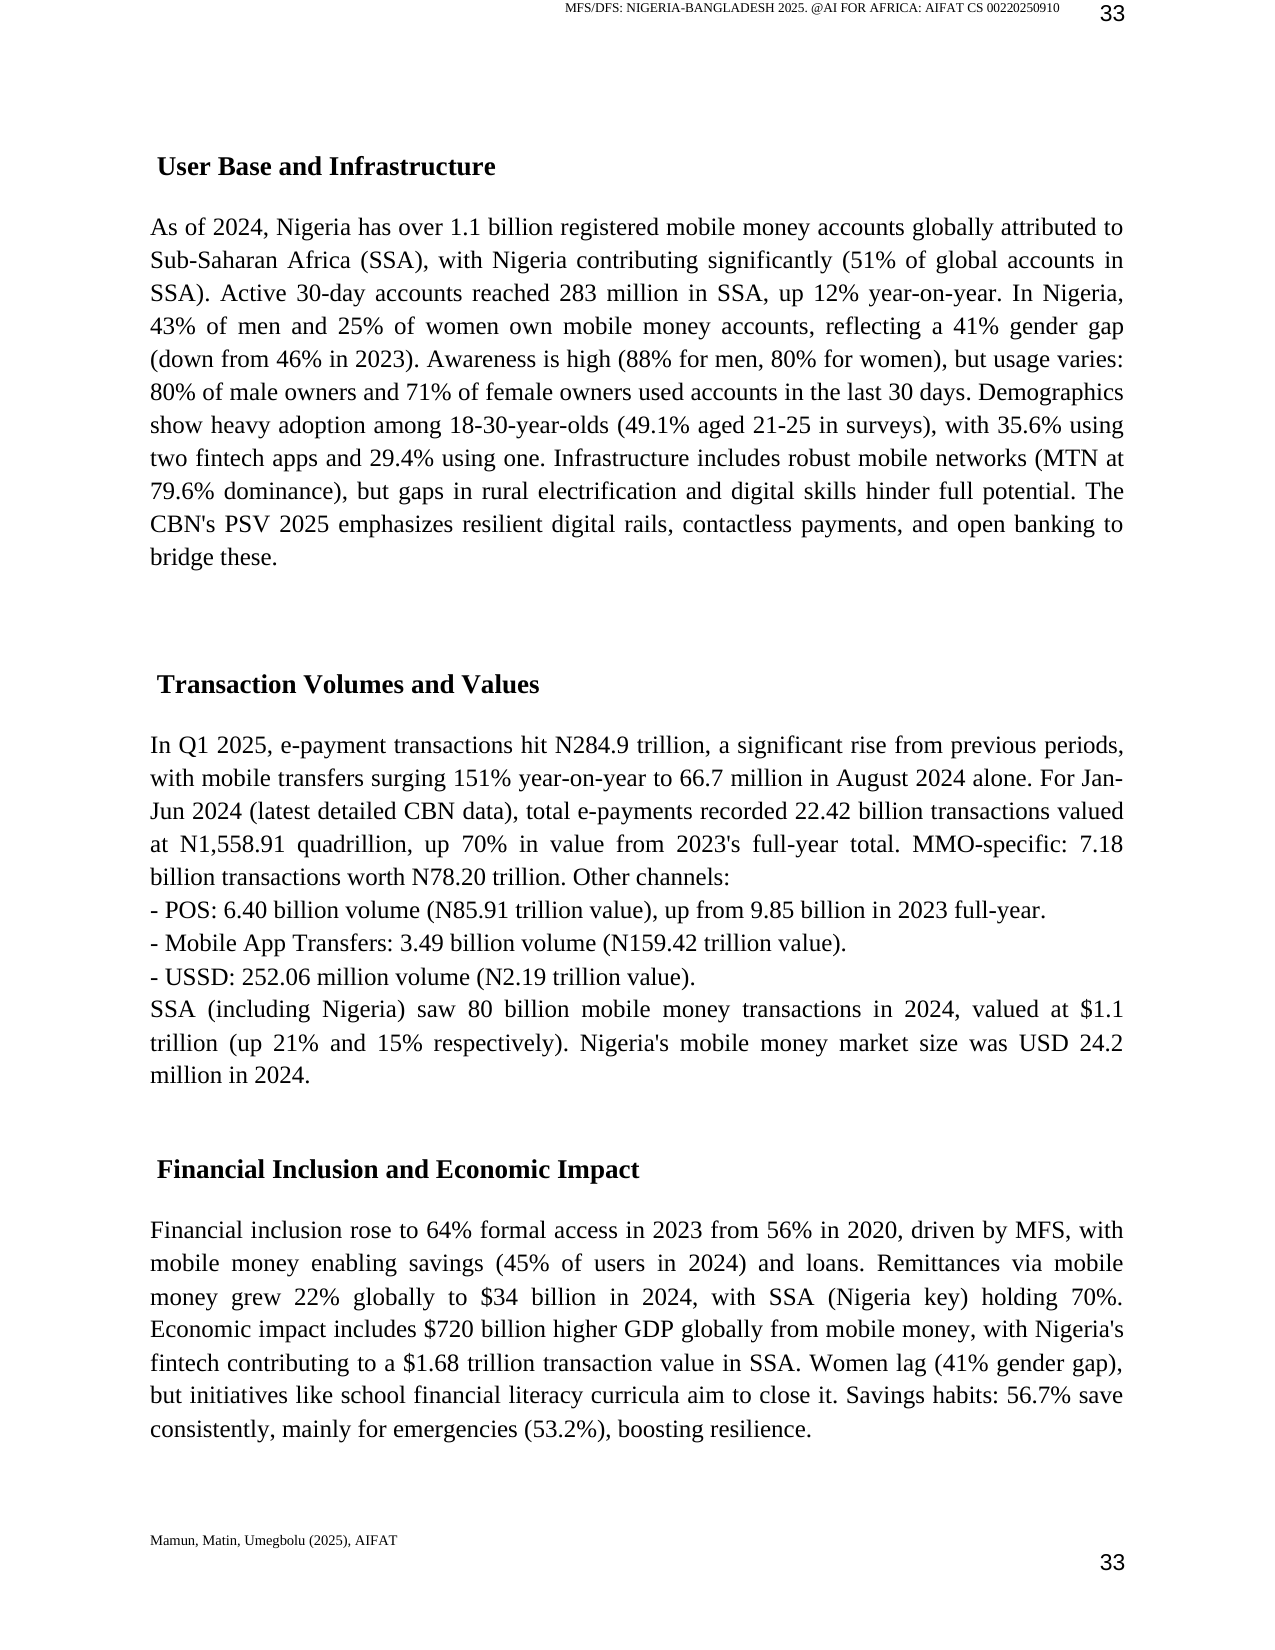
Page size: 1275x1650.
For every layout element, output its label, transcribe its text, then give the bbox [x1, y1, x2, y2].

subtitle User Base and Infrastructure [150, 150, 1125, 181]
text In Q1 2025, e-payment transactions hit N284.9 trillion, a significant rise from previous periods, with mobile transfers surging 151% year-on-year to 66.7 million in August 2024 alone. For Jan-Jun 2024 (latest detailed CBN data), total e-payments recorded 22.42 billion transactions valued at N1,558.91 quadrillion, up 70% in value from 2023's full-year total. MMO-specific: 7.18 billion transactions worth N78.20 trillion. Other channels: [150, 730, 1125, 891]
text - Mobile App Transfers: 3.49 billion volume (N159.42 trillion value). [150, 928, 1125, 957]
subtitle Transaction Volumes and Values [150, 668, 1125, 699]
text - USSD: 252.06 million volume (N2.19 trillion value). [150, 962, 1125, 990]
text Financial inclusion rose to 64% formal access in 2023 from 56% in 2020, driven by MFS, with mobile money enabling savings (45% of users in 2024) and loans. Remittances via mobile money grew 22% globally to $34 billion in 2024, with SSA (Nigeria key) holding 70%. Economic impact includes $720 billion higher GDP globally from mobile money, with Nigeria's fintech contributing to a $1.68 trillion transaction value in SSA. Women lag (41% gender gap), but initiatives like school financial literacy curricula aim to close it. Savings habits: 56.7% save consistently, mainly for emergencies (53.2%), boosting resilience. [150, 1216, 1125, 1442]
text As of 2024, Nigeria has over 1.1 billion registered mobile money accounts globally attributed to Sub-Saharan Africa (SSA), with Nigeria contributing significantly (51% of global accounts in SSA). Active 30-day accounts reached 283 million in SSA, up 12% year-on-year. In Nigeria, 43% of men and 25% of women own mobile money accounts, reflecting a 41% gender gap (down from 46% in 2023). Awareness is high (88% for men, 80% for women), but usage varies: 80% of male owners and 71% of female owners used accounts in the last 30 days. Demographics show heavy adoption among 18-30-year-olds (49.1% aged 21-25 in surveys), with 35.6% using two fintech apps and 29.4% using one. Infrastructure includes robust mobile networks (MTN at 79.6% dominance), but gaps in rural electrification and digital skills hinder full potential. The CBN's PSV 2025 emphasizes resilient digital rails, contactless payments, and open banking to bridge these. [150, 212, 1125, 571]
text SSA (including Nigeria) saw 80 billion mobile money transactions in 2024, valued at $1.1 trillion (up 21% and 15% respectively). Nigeria's mobile money market size was USD 24.2 million in 2024. [150, 994, 1125, 1089]
subtitle Financial Inclusion and Economic Impact [150, 1153, 1125, 1184]
text - POS: 6.40 billion volume (N85.91 trillion value), up from 9.85 billion in 2023 full-year. [150, 896, 1125, 924]
